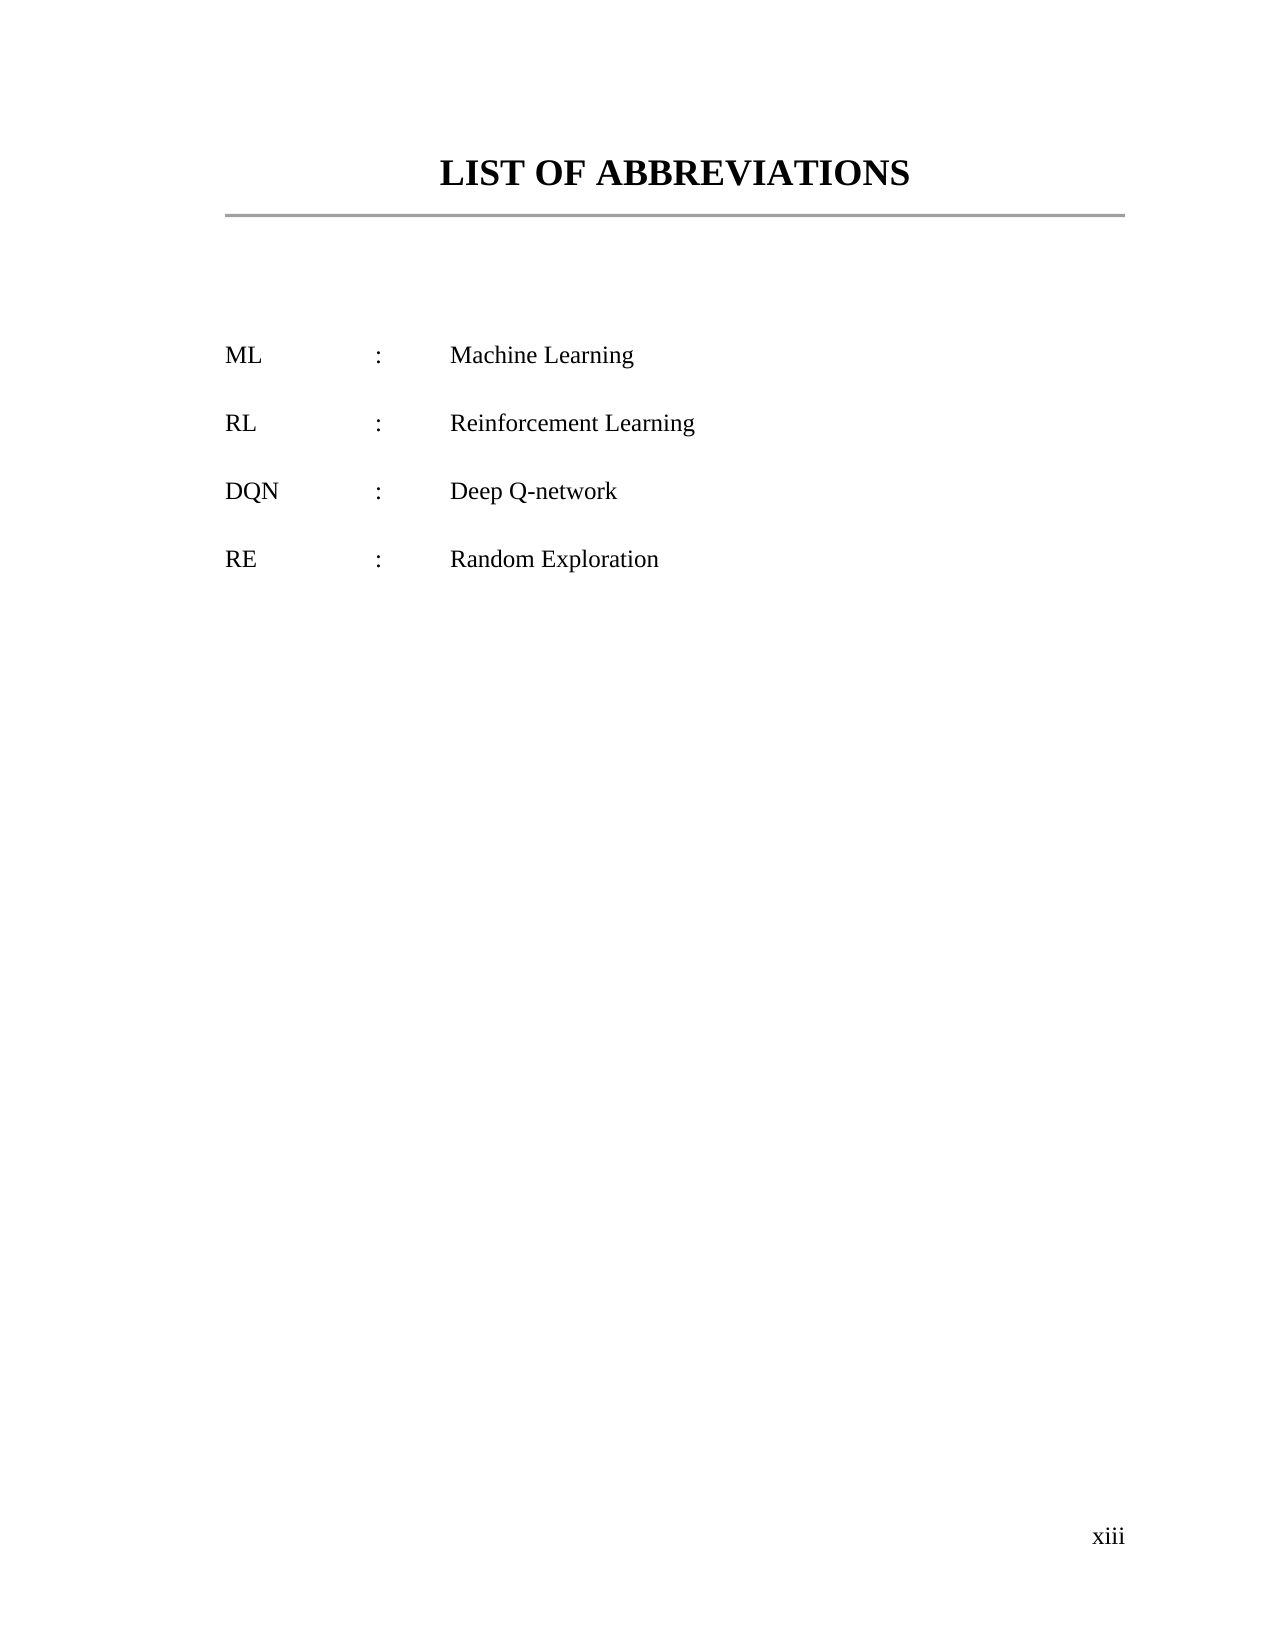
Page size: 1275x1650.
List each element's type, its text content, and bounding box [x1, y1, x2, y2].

text ML : Machine Learning [225, 340, 1125, 369]
text DQN : Deep Q-network [225, 476, 1125, 505]
text RE : Random Exploration [225, 544, 1125, 573]
text LIST OF ABBREVIATIONS [225, 150, 1125, 193]
text RL : Reinforcement Learning [225, 408, 1125, 437]
